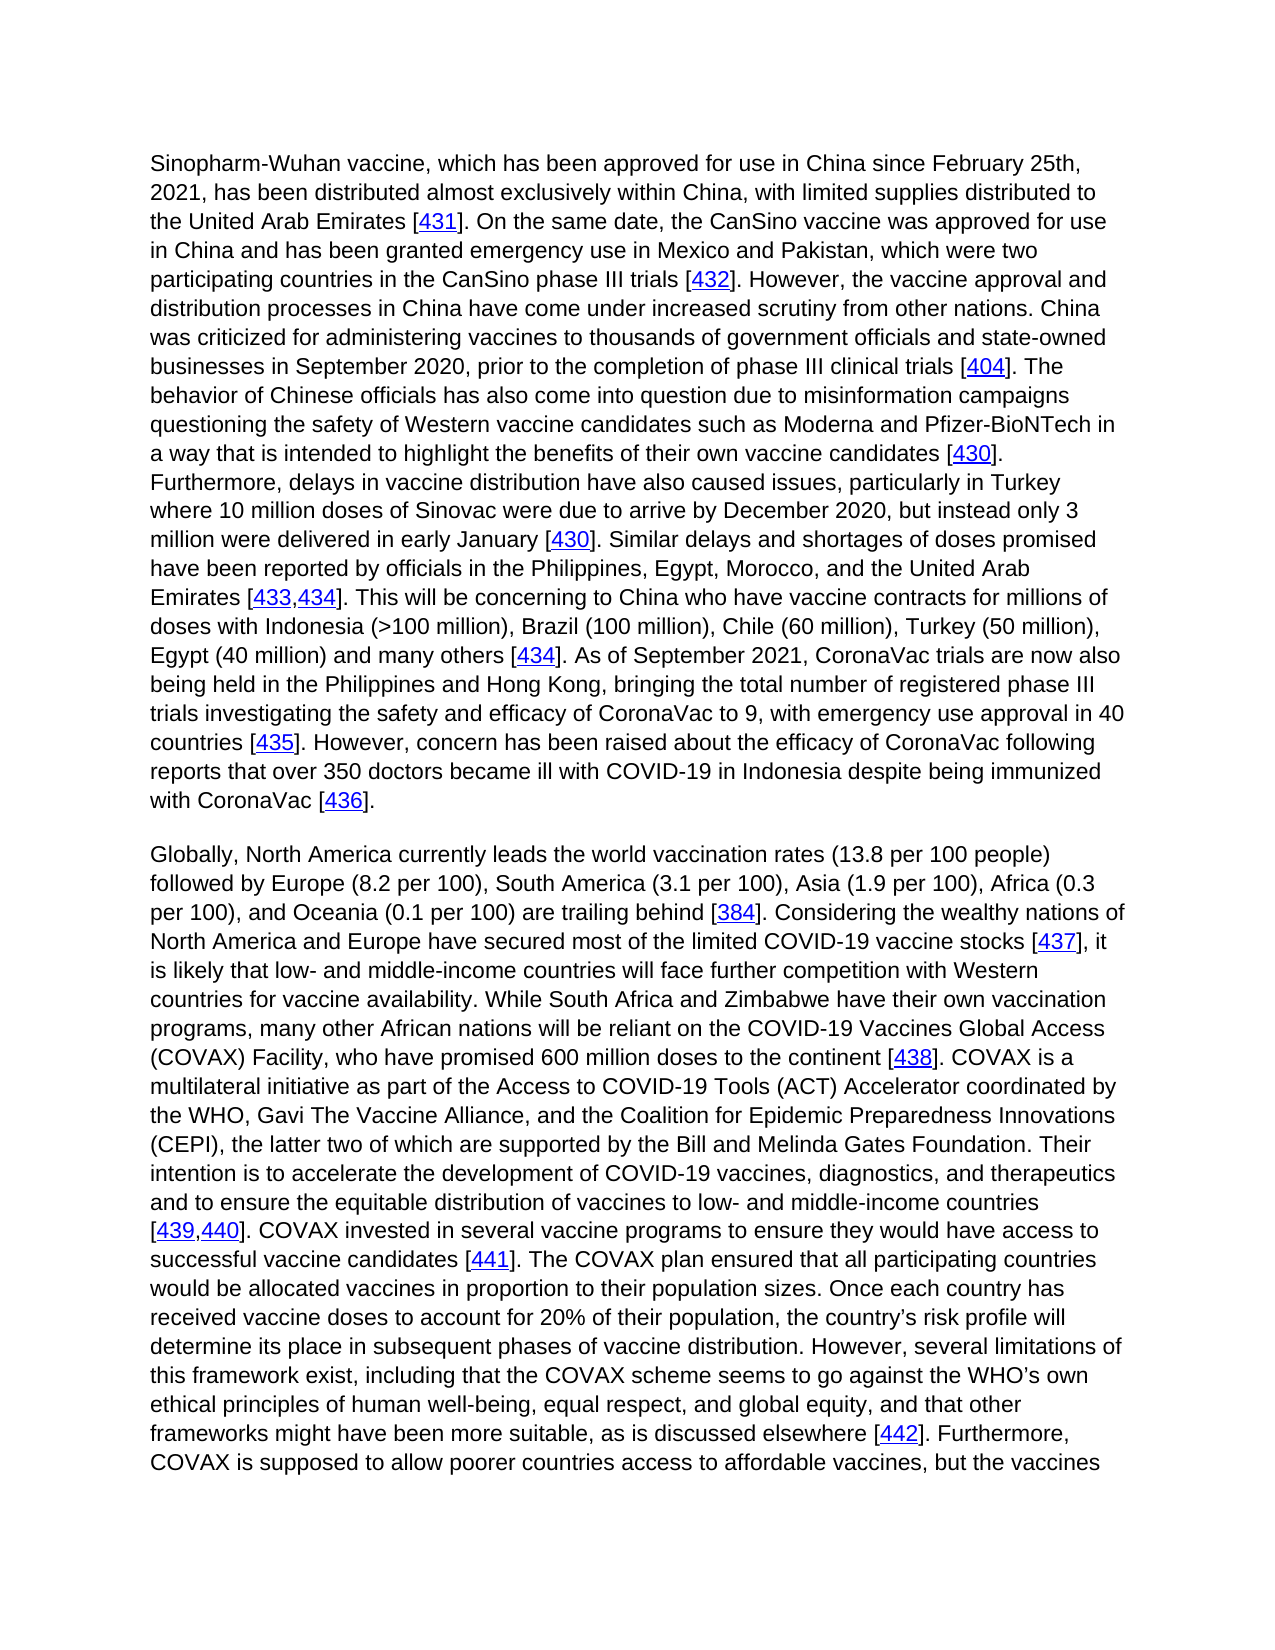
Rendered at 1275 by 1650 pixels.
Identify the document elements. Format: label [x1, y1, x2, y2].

text [150, 841, 1125, 1476]
text [150, 150, 1125, 813]
